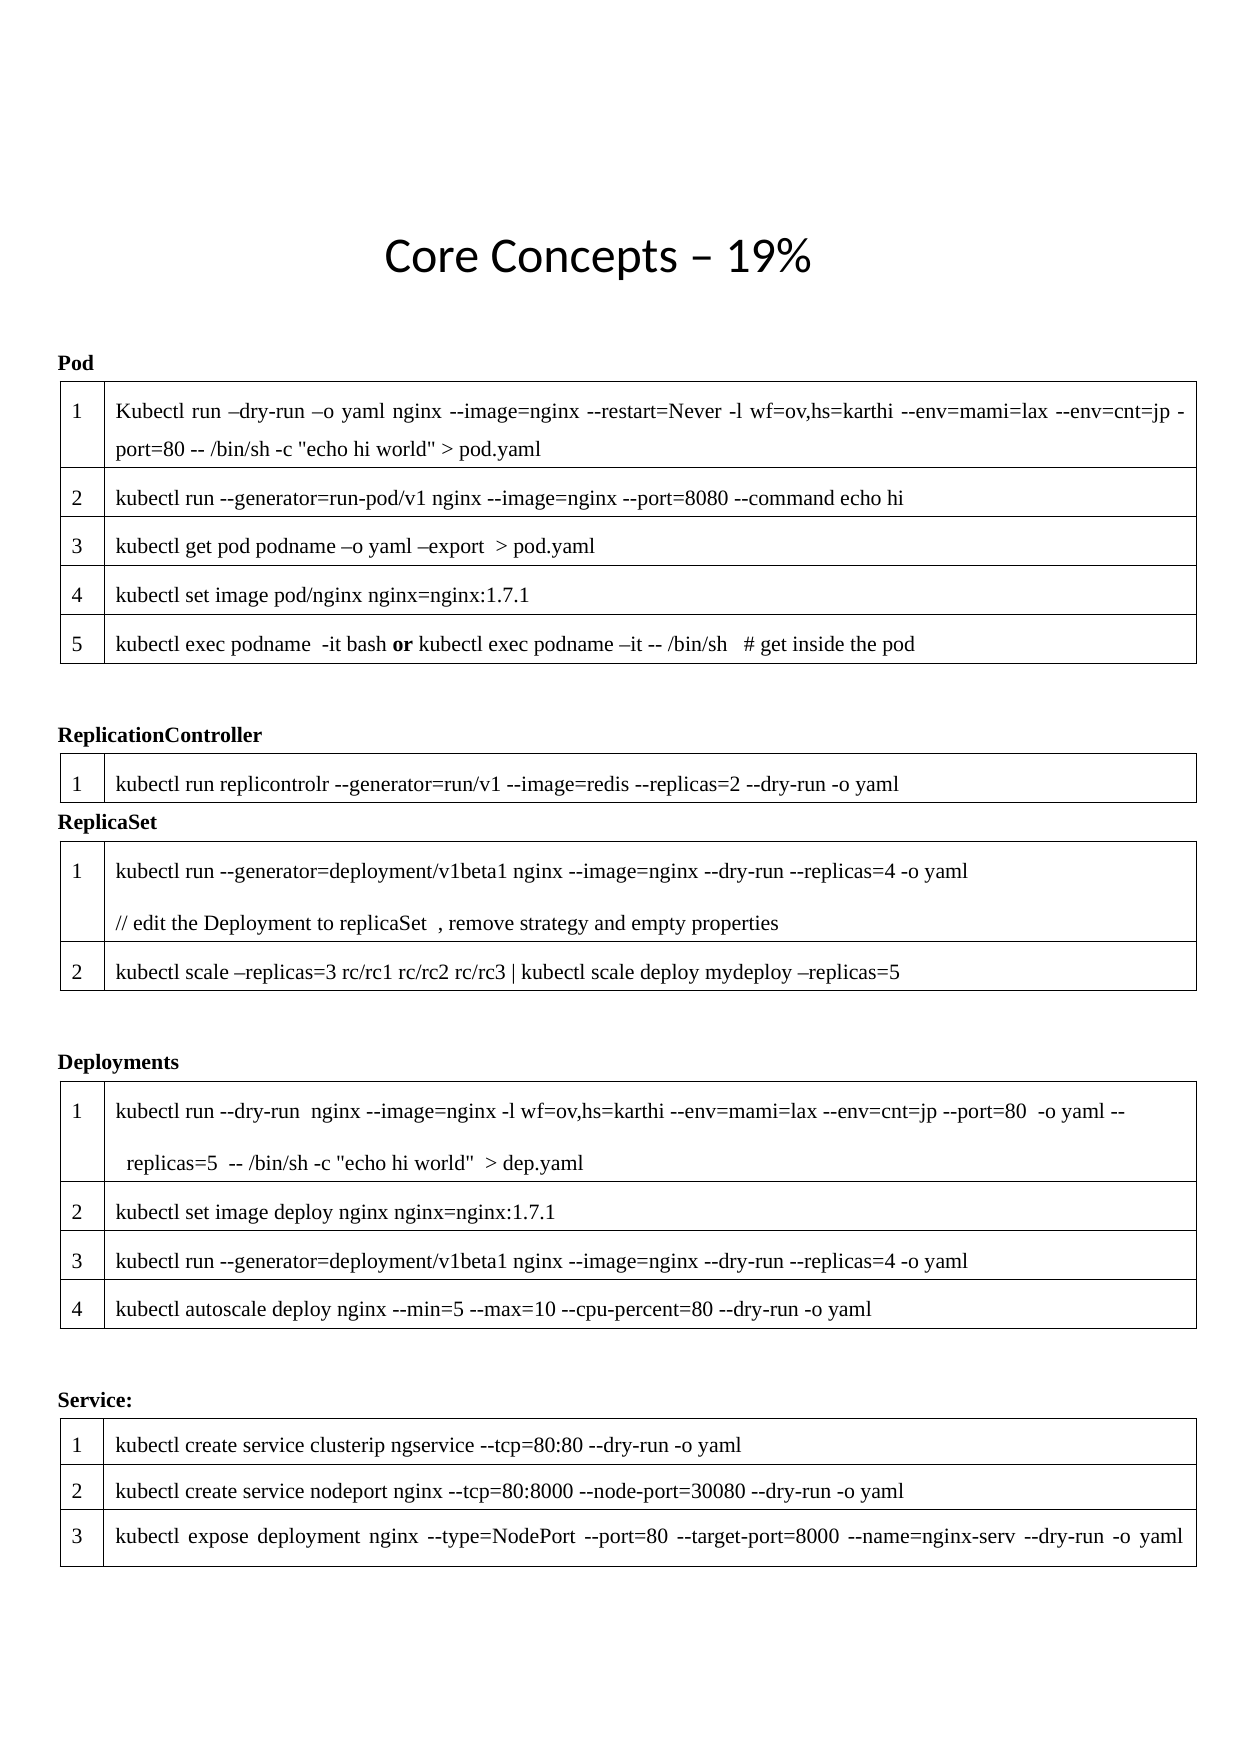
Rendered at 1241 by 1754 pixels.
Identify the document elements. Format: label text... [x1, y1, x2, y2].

table_cell 2 [61, 1465, 103, 1509]
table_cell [104, 1510, 1196, 1566]
table_header 1 [61, 754, 104, 802]
text Core Concepts – 19% [44, 217, 1152, 292]
table_cell 4 [61, 1280, 104, 1328]
text ReplicationController [57, 716, 1152, 753]
table_header 1 [61, 842, 104, 941]
table_cell kubectl set image pod/nginx nginx=nginx:1.7.1 [105, 566, 1196, 614]
table_header 1 [61, 1082, 104, 1181]
table_cell kubectl exec podname -it bash or kubectl exec podname –it -- /bin/sh # get inside the pod [105, 615, 1196, 663]
table_cell kubectl run --generator=run-pod/v1 nginx --image=nginx --port=8080 --command echo hi [105, 468, 1196, 516]
table_header kubectl run replicontrolr --generator=run/v1 --image=redis --replicas=2 --dry-run -o yaml [105, 754, 1196, 802]
table_cell kubectl run --generator=deployment/v1beta1 nginx --image=nginx --dry-run --replicas=4 -o yaml [105, 1231, 1196, 1279]
table_cell kubectl get pod podname –o yaml –export > pod.yaml [105, 517, 1196, 565]
table_cell 4 [61, 566, 104, 614]
table_header kubectl run --generator=deployment/v1beta1 nginx --image=nginx --dry-run --replicas=4 -o yaml // edit the Deployment to replicaSet , remove strategy and empty properties [105, 842, 1196, 941]
table_cell 2 [61, 468, 104, 516]
text ReplicaSet [57, 803, 1152, 841]
table_cell kubectl scale –replicas=3 rc/rc1 rc/rc2 rc/rc3 | kubectl scale deploy mydeploy –replicas=5 [105, 942, 1196, 990]
table_header kubectl run --dry-run nginx --image=nginx -l wf=ov,hs=karthi --env=mami=lax --env=cnt=jp --port=80 -o yaml -- replicas=5 -- /bin/sh -c "echo hi world" > dep.yaml [105, 1082, 1196, 1181]
table_cell kubectl set image deploy nginx nginx=nginx:1.7.1 [105, 1182, 1196, 1230]
table_cell kubectl create service nodeport nginx --tcp=80:8000 --node-port=30080 --dry-run -o yaml [104, 1465, 1196, 1509]
table_cell 3 [61, 1510, 103, 1566]
table_header kubectl create service clusterip ngservice --tcp=80:80 --dry-run -o yaml [104, 1419, 1196, 1464]
text Pod [57, 343, 1152, 381]
table_cell 3 [61, 517, 104, 565]
text Deployments [57, 1043, 1152, 1081]
table_cell 2 [61, 942, 104, 990]
table_header 1 [61, 382, 104, 467]
table_header 1 [61, 1419, 103, 1464]
table_cell 2 [61, 1182, 104, 1230]
table_cell 3 [61, 1231, 104, 1279]
table_cell 5 [61, 615, 104, 663]
table_header Kubectl run –dry-run –o yaml nginx --image=nginx --restart=Never -l wf=ov,hs=karthi --env=mami=lax --env=cnt=jp -port=80 -- /bin/sh -c "echo hi world" > pod.yaml [105, 382, 1196, 467]
text Service: [57, 1381, 1152, 1418]
table_cell kubectl autoscale deploy nginx --min=5 --max=10 --cpu-percent=80 --dry-run -o yaml [105, 1280, 1196, 1328]
